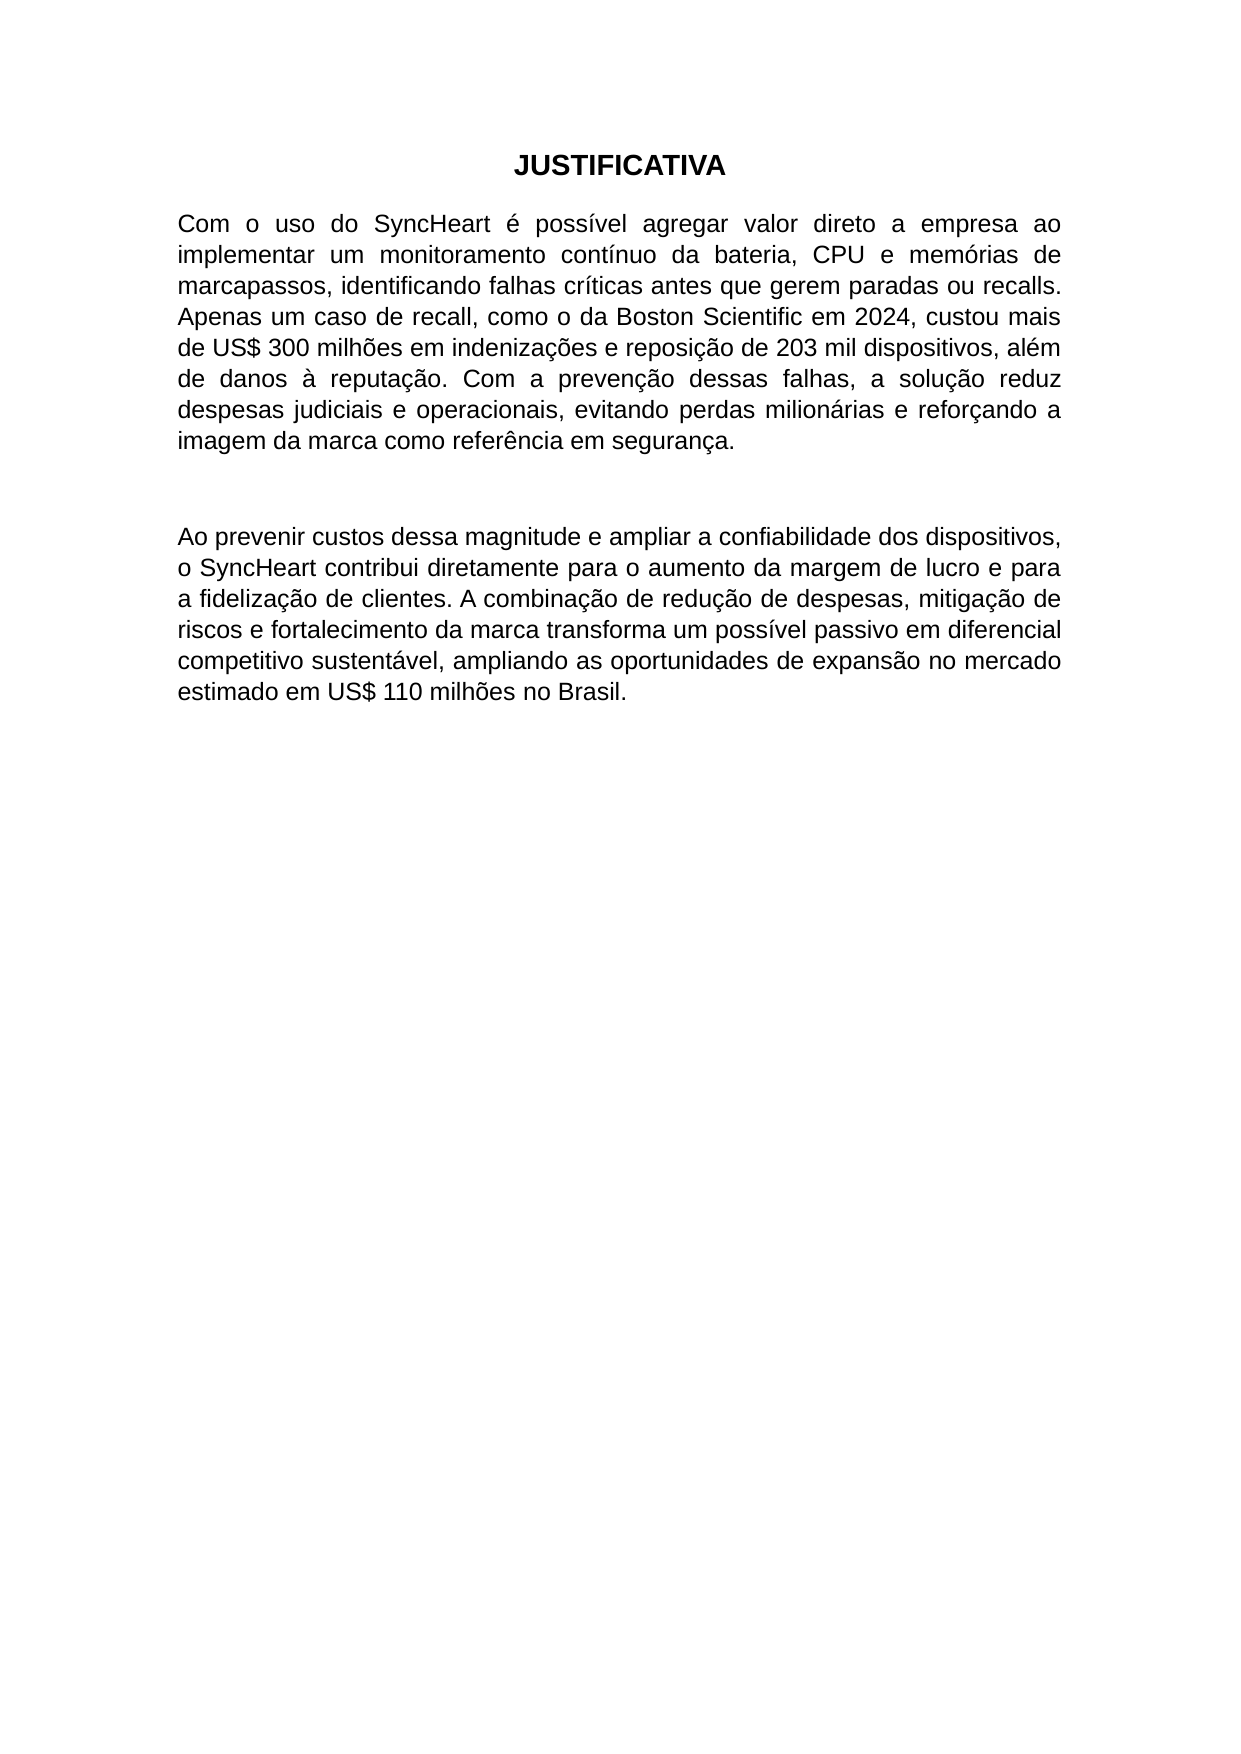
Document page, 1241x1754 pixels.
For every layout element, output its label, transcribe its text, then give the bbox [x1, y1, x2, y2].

subtitle JUSTIFICATIVA [177, 148, 1063, 181]
text Ao prevenir custos dessa magnitude e ampliar a confiabilidade dos dispositivos, o SyncHeart contribui diretamente para o aumento da margem de lucro e para a fidelização de clientes. A combinação de redução de despesas, mitigação de riscos e fortalecimento da marca transforma um possível passivo em diferencial competitivo sustentável, ampliando as oportunidades de expansão no mercado estimado em US$ 110 milhões no Brasil. [177, 521, 1063, 705]
text Com o uso do SyncHeart é possível agregar valor direto a empresa ao implementar um monitoramento contínuo da bateria, CPU e memórias de marcapassos, identificando falhas críticas antes que gerem paradas ou recalls. Apenas um caso de recall, como o da Boston Scientific em 2024, custou mais de US$ 300 milhões em indenizações e reposição de 203 mil dispositivos, além de danos à reputação. Com a prevenção dessas falhas, a solução reduz despesas judiciais e operacionais, evitando perdas milionárias e reforçando a imagem da marca como referência em segurança. [177, 209, 1063, 455]
